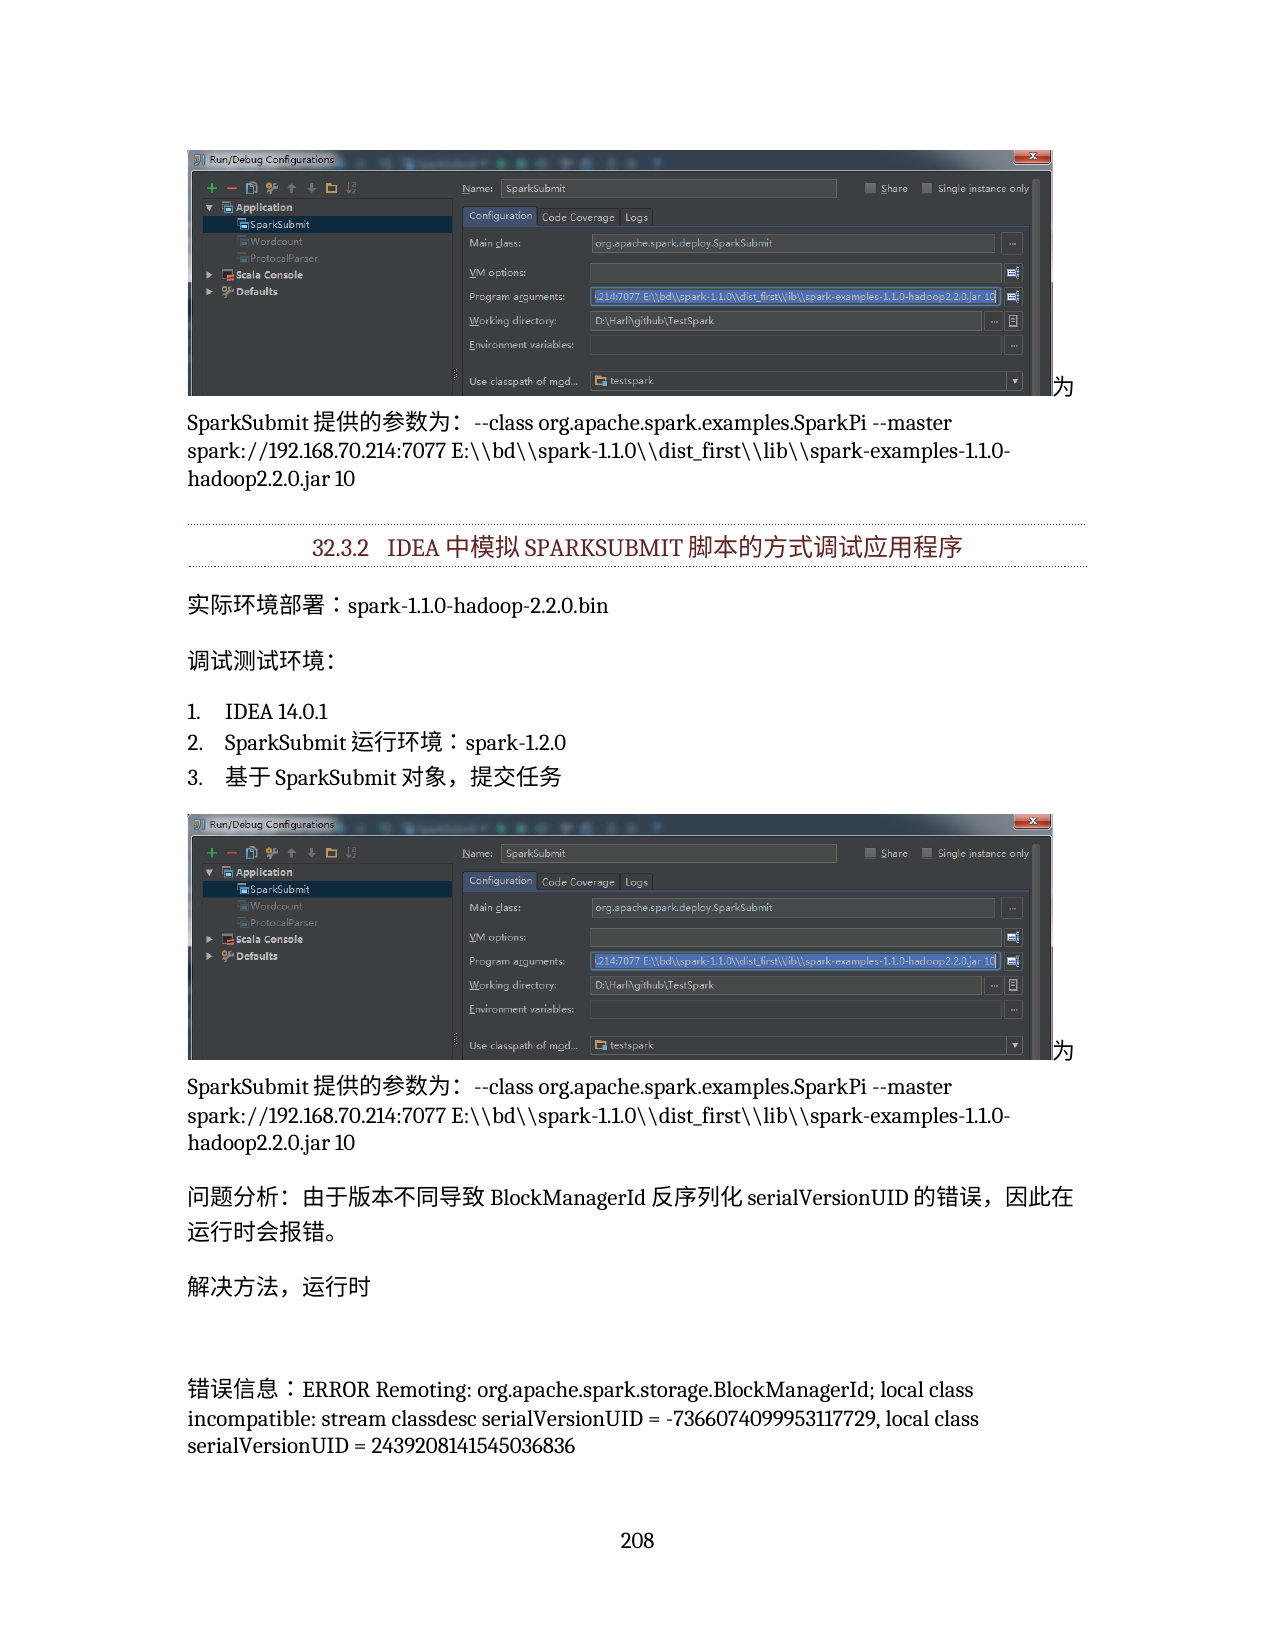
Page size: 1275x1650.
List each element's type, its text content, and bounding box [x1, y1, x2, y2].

text 实际环境部署：spark-1.1.0-hadoop-2.2.0.bin [187, 589, 1087, 621]
list SparkSubmit运行环境：spark-1.2.0 [187, 726, 1087, 757]
picture [187, 814, 1053, 1060]
subtitle IDEA中模拟SparkSubmit脚本的方式调试应用程序 [187, 524, 1087, 567]
text 解决方法，运行时 [187, 1269, 1087, 1302]
text 调试测试环境： [187, 643, 1087, 676]
picture [187, 150, 1053, 396]
text 问题分析：由于版本不同导致BlockManagerId反序列化serialVersionUID的错误，因此在运行时会报错。 [187, 1178, 1087, 1247]
text 错误信息：ERROR Remoting: org.apache.spark.storage.BlockManagerId; local class incompatible: stream classdesc serialVersionUID = -7366074099953117729, local class serialVersionUID = 2439208141545036836 [187, 1373, 1087, 1459]
list 基于SparkSubmit对象，提交任务 [187, 759, 1087, 792]
list IDEA 14.0.1 [187, 699, 1087, 725]
